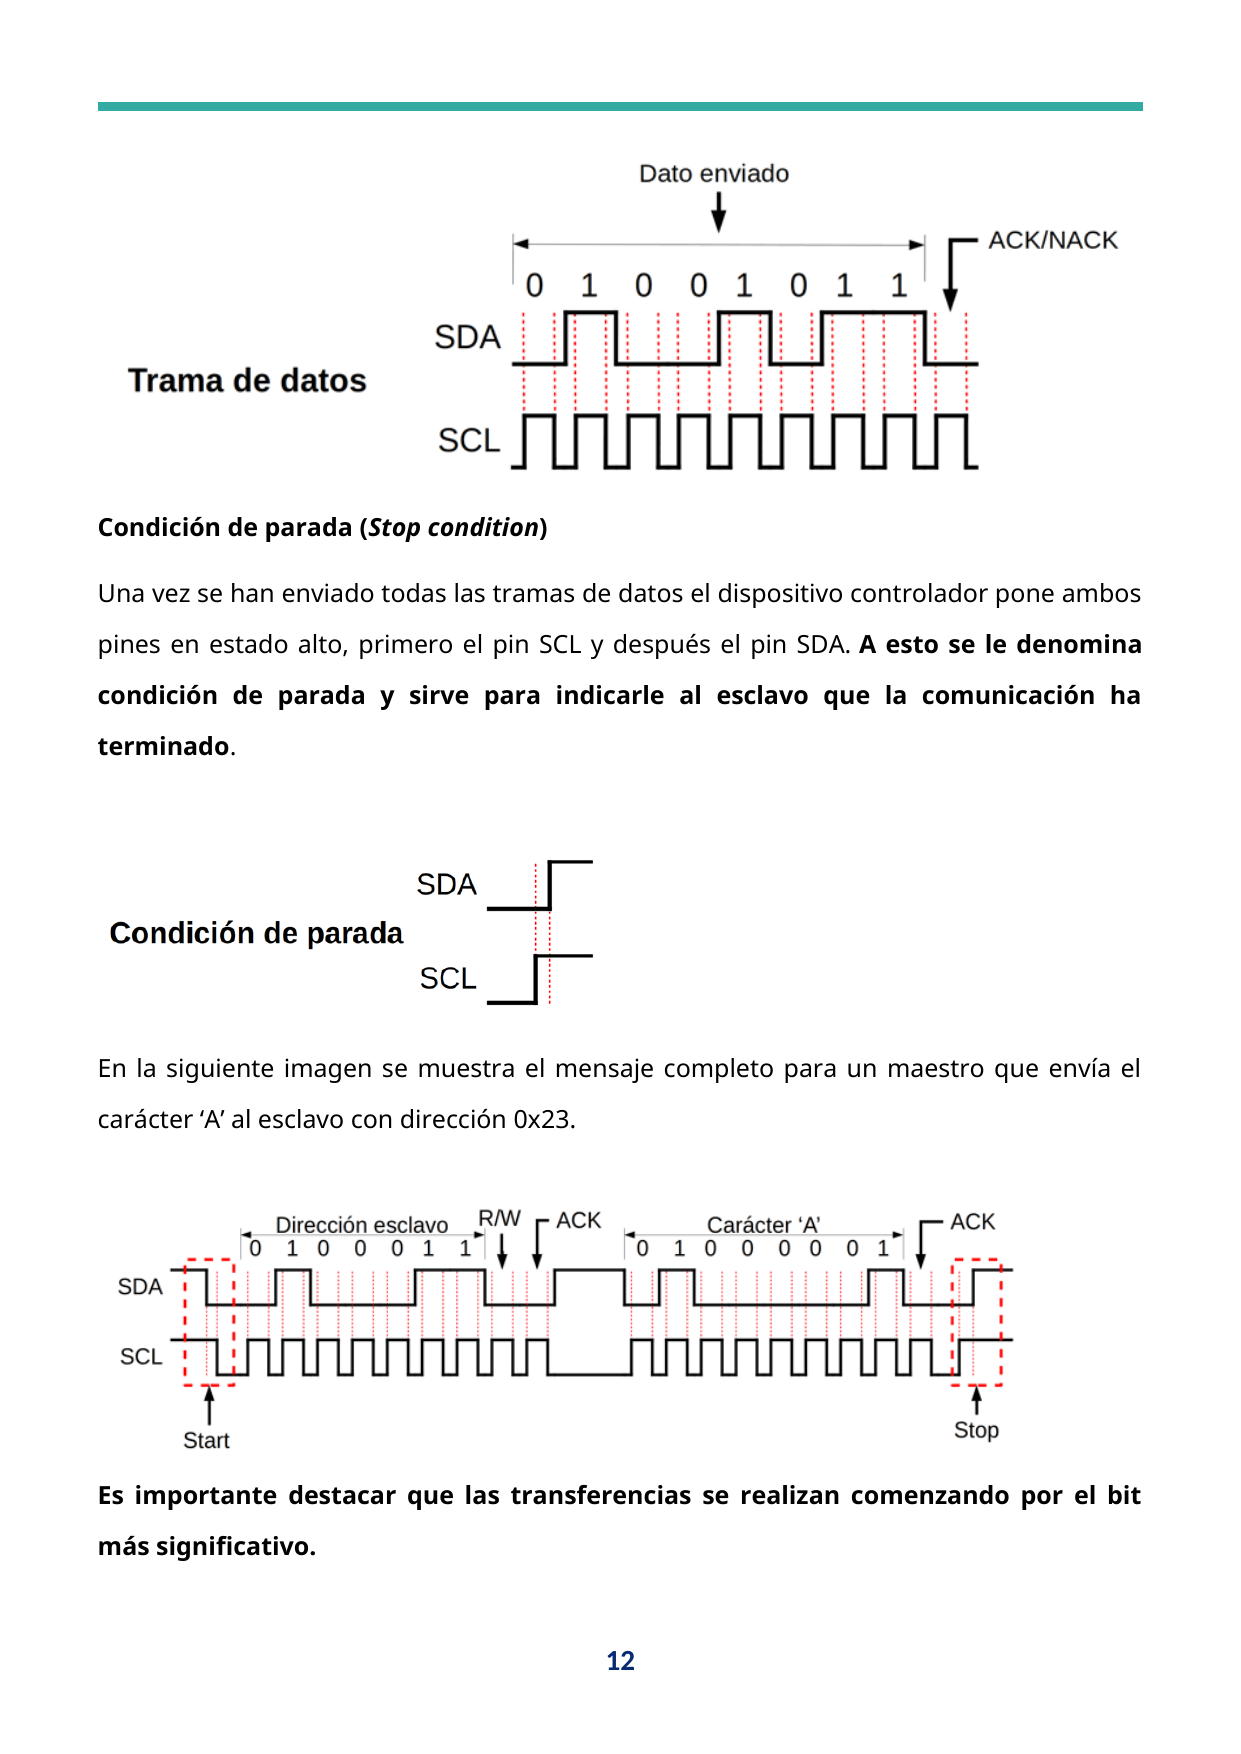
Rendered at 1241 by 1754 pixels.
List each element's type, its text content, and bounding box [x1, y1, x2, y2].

picture [97, 151, 1139, 492]
text Es importante destacar que las transferencias se realizan comenzando por el bit más significativo. [97, 1478, 1143, 1563]
subtitle Condición de parada (Stop condition) [97, 509, 1143, 543]
picture [97, 820, 621, 1034]
picture [97, 1193, 1036, 1460]
text Una vez se han enviado todas las tramas de datos el dispositivo controlador pone ambos pines en estado alto, primero el pin SCL y después el pin SDA. A esto se le denomina condición de parada y sirve para indicarle al esclavo que la comunicación ha terminado. [97, 576, 1143, 763]
text En la siguiente imagen se muestra el mensaje completo para un maestro que envía el carácter ‘A’ al esclavo con dirección 0x23. [97, 1051, 1143, 1136]
